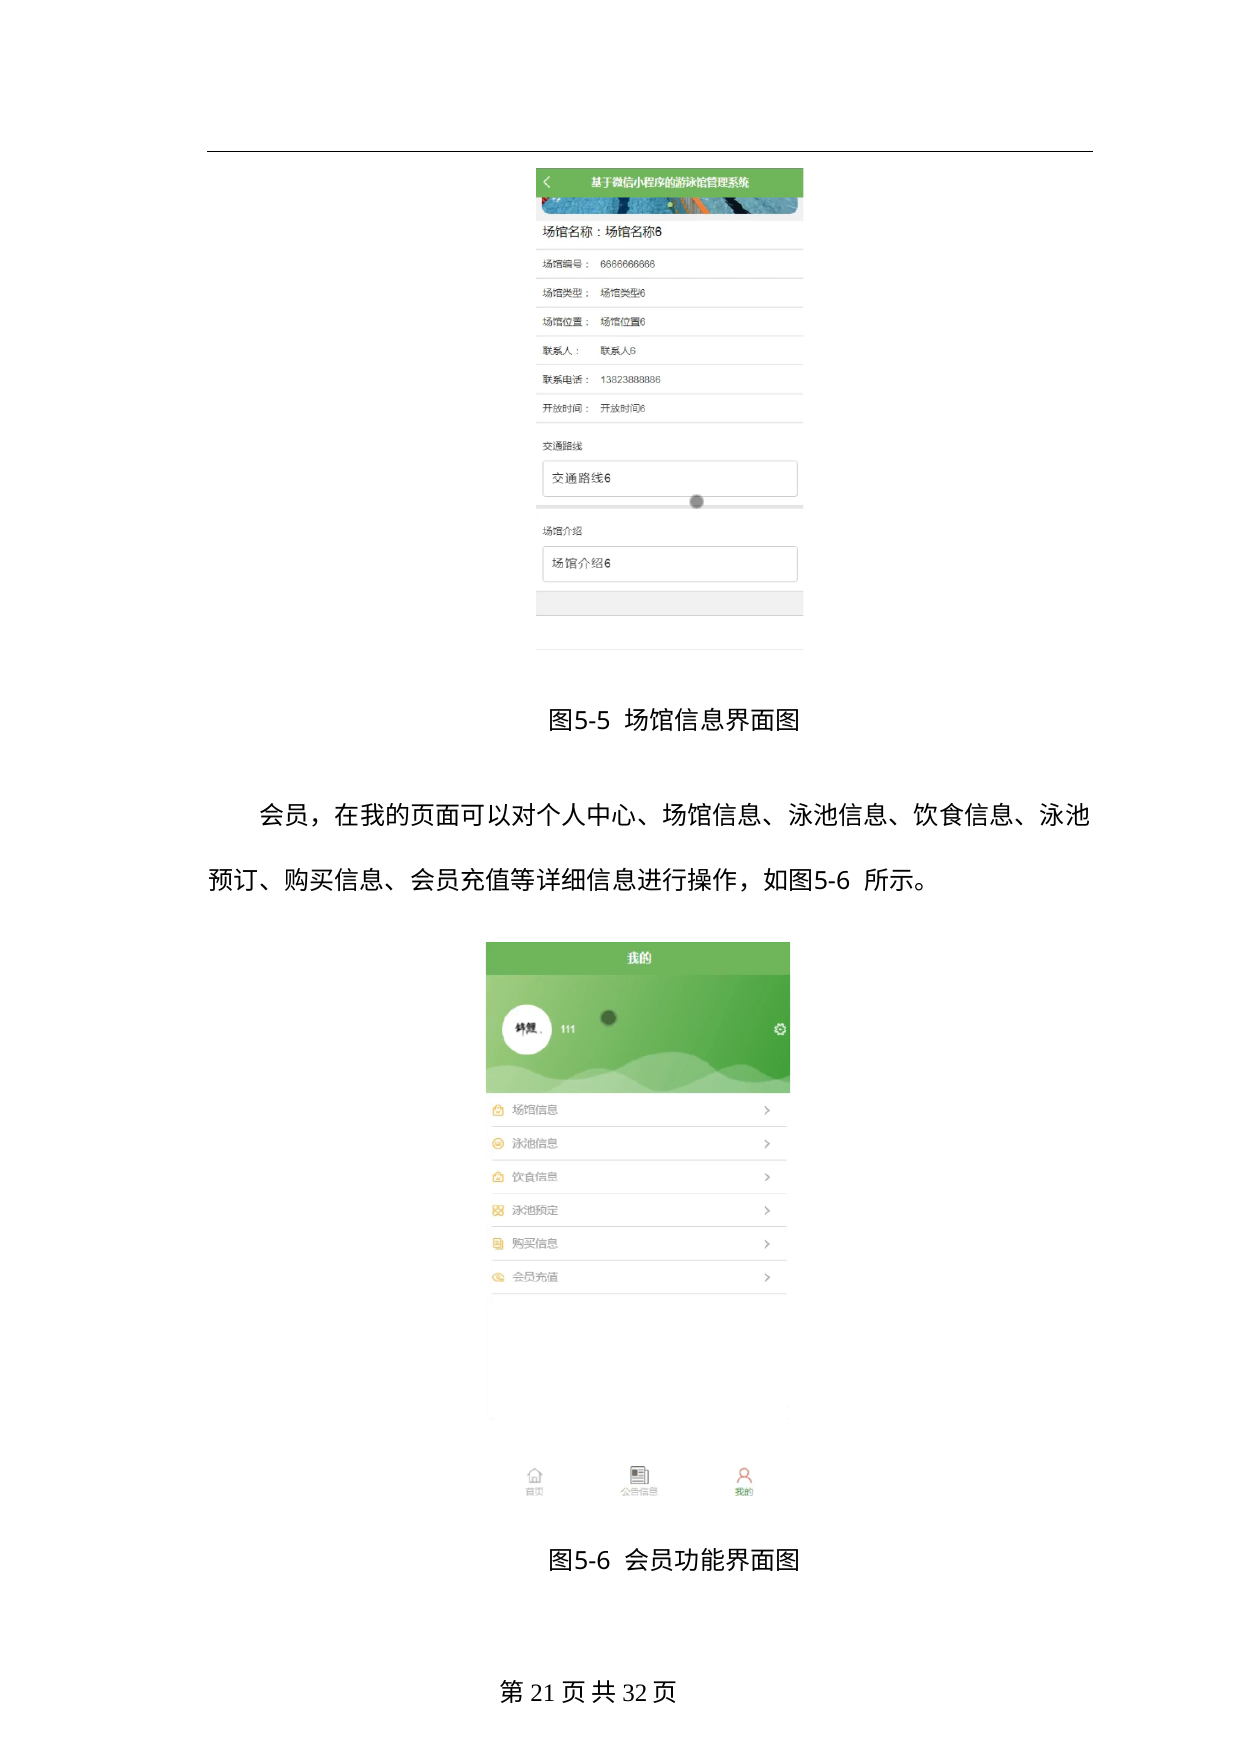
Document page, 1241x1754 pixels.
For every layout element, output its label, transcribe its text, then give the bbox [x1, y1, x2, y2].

text 会员，在我的页面可以对个人中心、场馆信息、泳池信息、饮食信息、泳池预订、购买信息、会员充值等详细信息进行操作，如图5-6所示。 [208, 781, 1091, 911]
text 图5-5场馆信息界面图 [208, 686, 1091, 751]
picture [485, 942, 791, 1496]
picture [536, 168, 804, 650]
text 图5-6会员功能界面图 [208, 1526, 1091, 1591]
